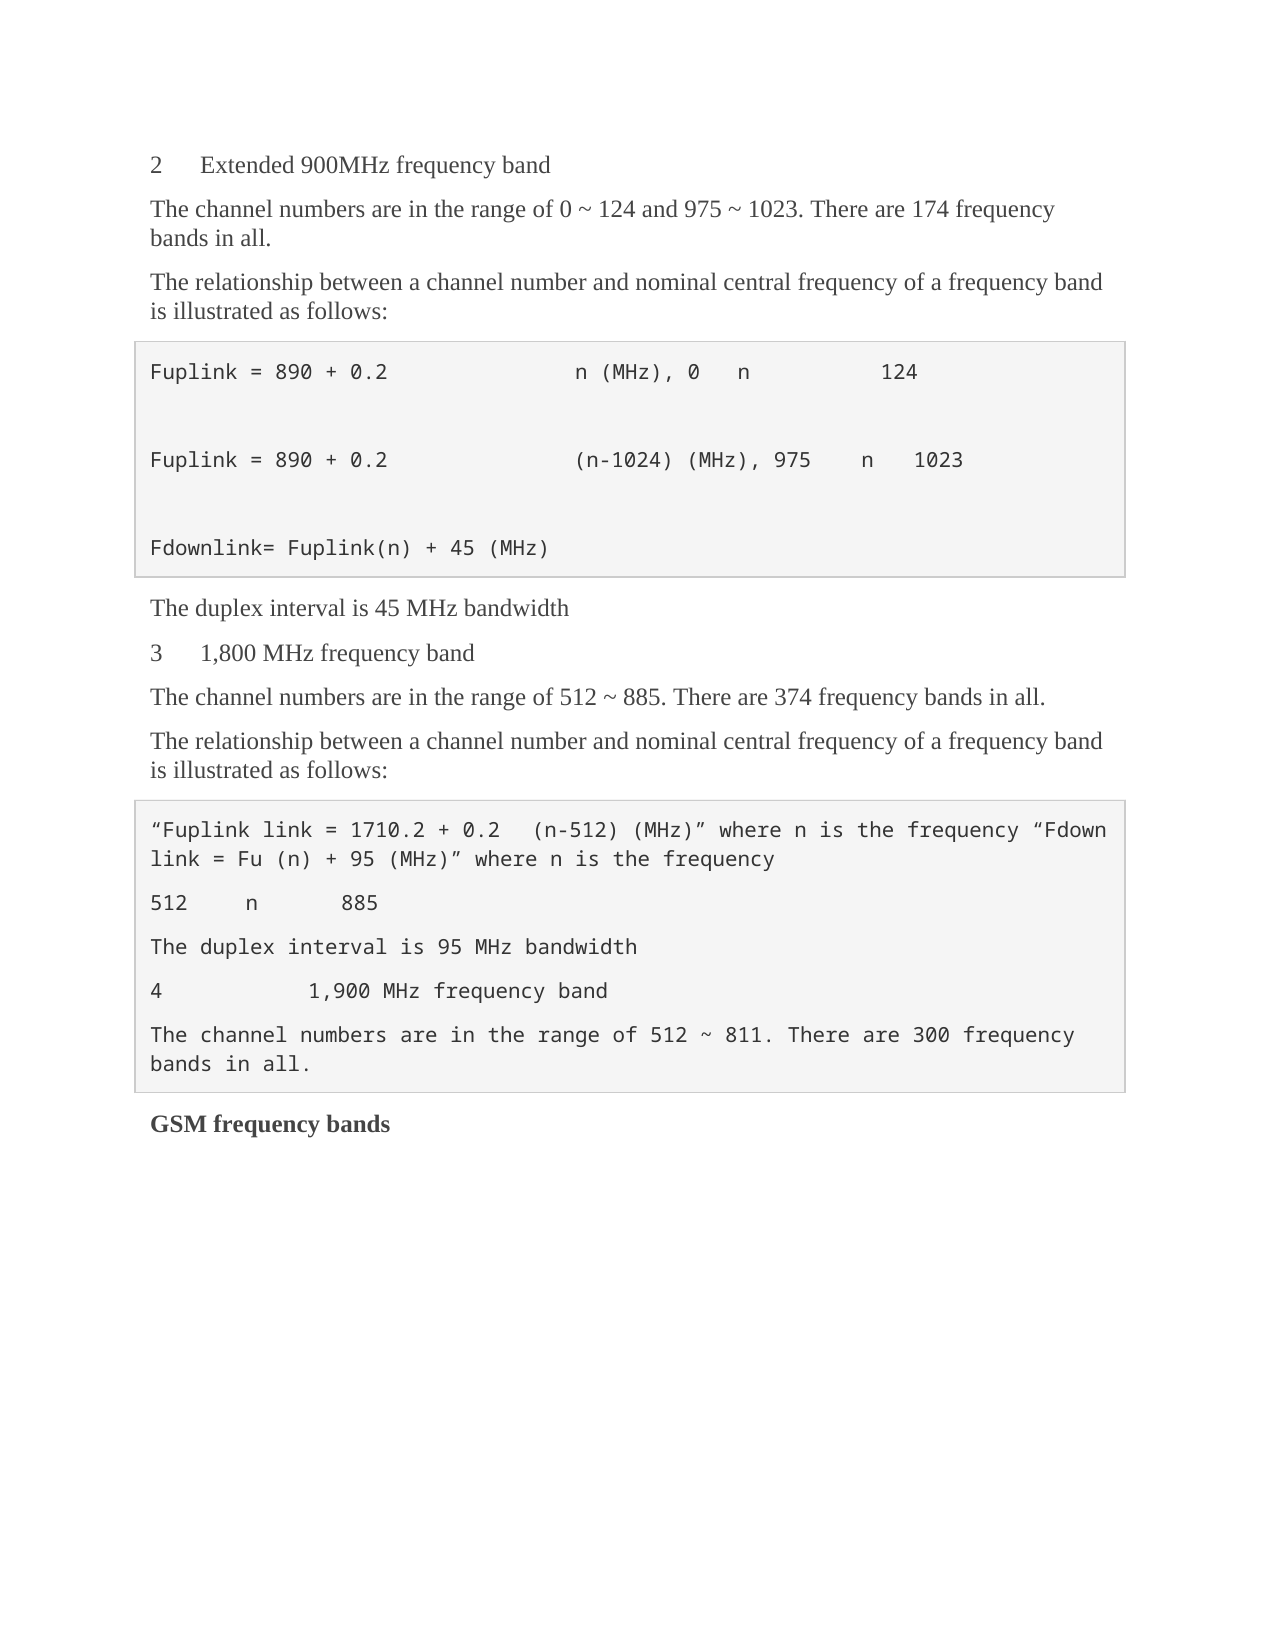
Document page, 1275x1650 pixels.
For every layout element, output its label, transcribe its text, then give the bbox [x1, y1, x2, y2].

text 2 Extended 900MHz frequency band [150, 150, 1109, 179]
text “Fuplink link = 1710.2 + 0.2 (n-512) (MHz)” where n is the frequency “Fdown link = Fu (n) + 95 (MHz)” where n is the frequency [136, 801, 1124, 872]
text The channel numbers are in the range of 512 ~ 885. There are 374 frequency bands in all. [150, 682, 1109, 711]
text The relationship between a channel number and nominal central frequency of a frequency band is illustrated as follows: [150, 267, 1109, 325]
text 4 1,900 MHz frequency band [136, 960, 1124, 1004]
text Fuplink = 890 + 0.2 n (MHz), 0 n 124 [136, 342, 1124, 385]
text The duplex interval is 95 MHz bandwidth [136, 916, 1124, 960]
text 512 n 885 [136, 872, 1124, 916]
text Fdownlink= Fuplink(n) + 45 (MHz) [136, 517, 1124, 576]
text The channel numbers are in the range of 512 ~ 811. There are 300 frequency bands in all. [136, 1004, 1124, 1092]
text GSM frequency bands [150, 1109, 1109, 1138]
text The relationship between a channel number and nominal central frequency of a frequency band is illustrated as follows: [150, 726, 1109, 784]
text The channel numbers are in the range of 0 ~ 124 and 975 ~ 1023. There are 174 frequency bands in all. [150, 194, 1109, 252]
text The duplex interval is 45 MHz bandwidth [150, 593, 1109, 622]
text Fuplink = 890 + 0.2 (n-1024) (MHz), 975 n 1023 [136, 429, 1124, 473]
text 3 1,800 MHz frequency band [150, 638, 1109, 666]
